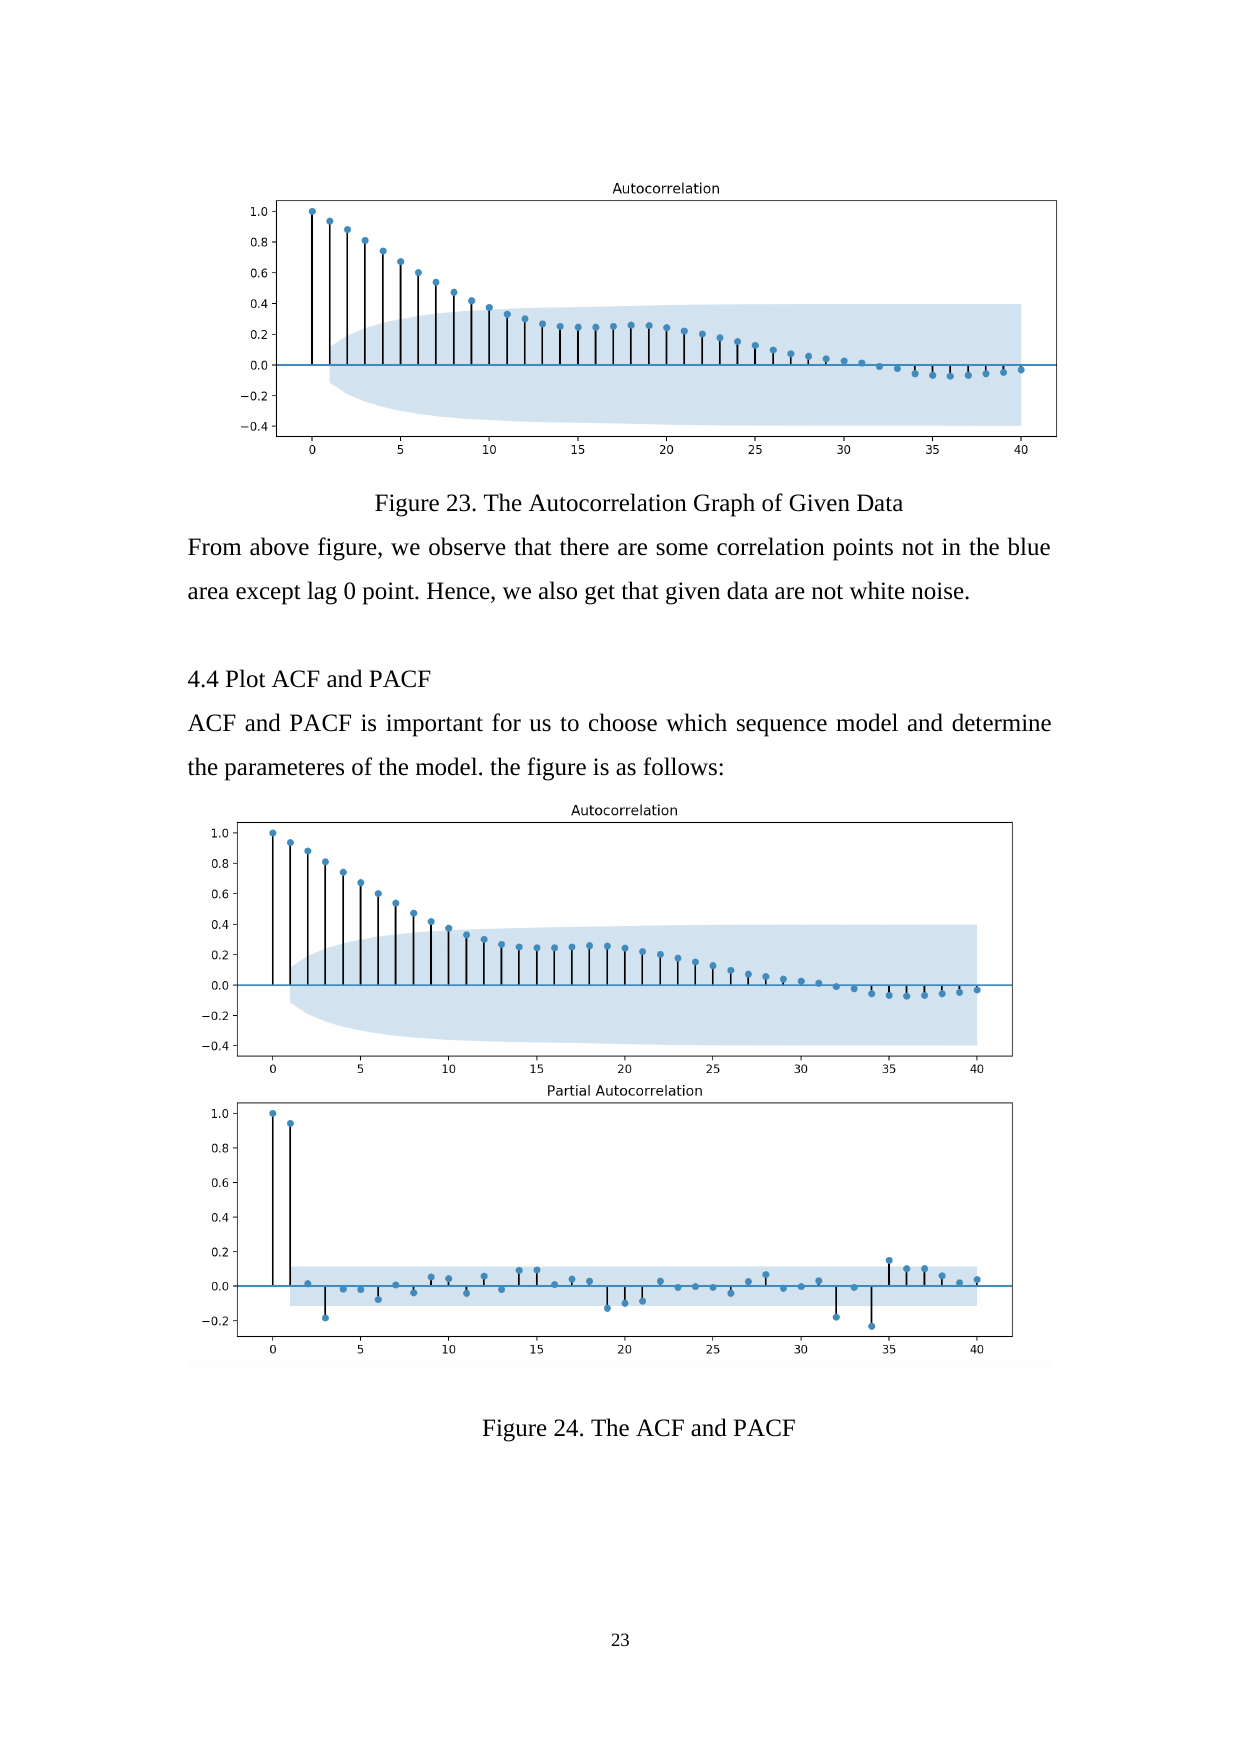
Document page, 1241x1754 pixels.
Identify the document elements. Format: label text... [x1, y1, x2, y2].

picture [187, 788, 1053, 1368]
list Figure 23. The Autocorrelation Graph of Given Data [225, 480, 1053, 524]
text ACF and PACF is important for us to choose which sequence model and determine the parameteres of the model. the figure is as follows: [187, 701, 1053, 788]
list Figure 24. The ACF and PACF [225, 1406, 1053, 1450]
list Plot ACF and PACF [187, 657, 1053, 701]
picture [225, 172, 1090, 460]
text From above figure, we observe that there are some correlation points not in the blue area except lag 0 point. Hence, we also get that given data are not white noise. [187, 524, 1053, 613]
